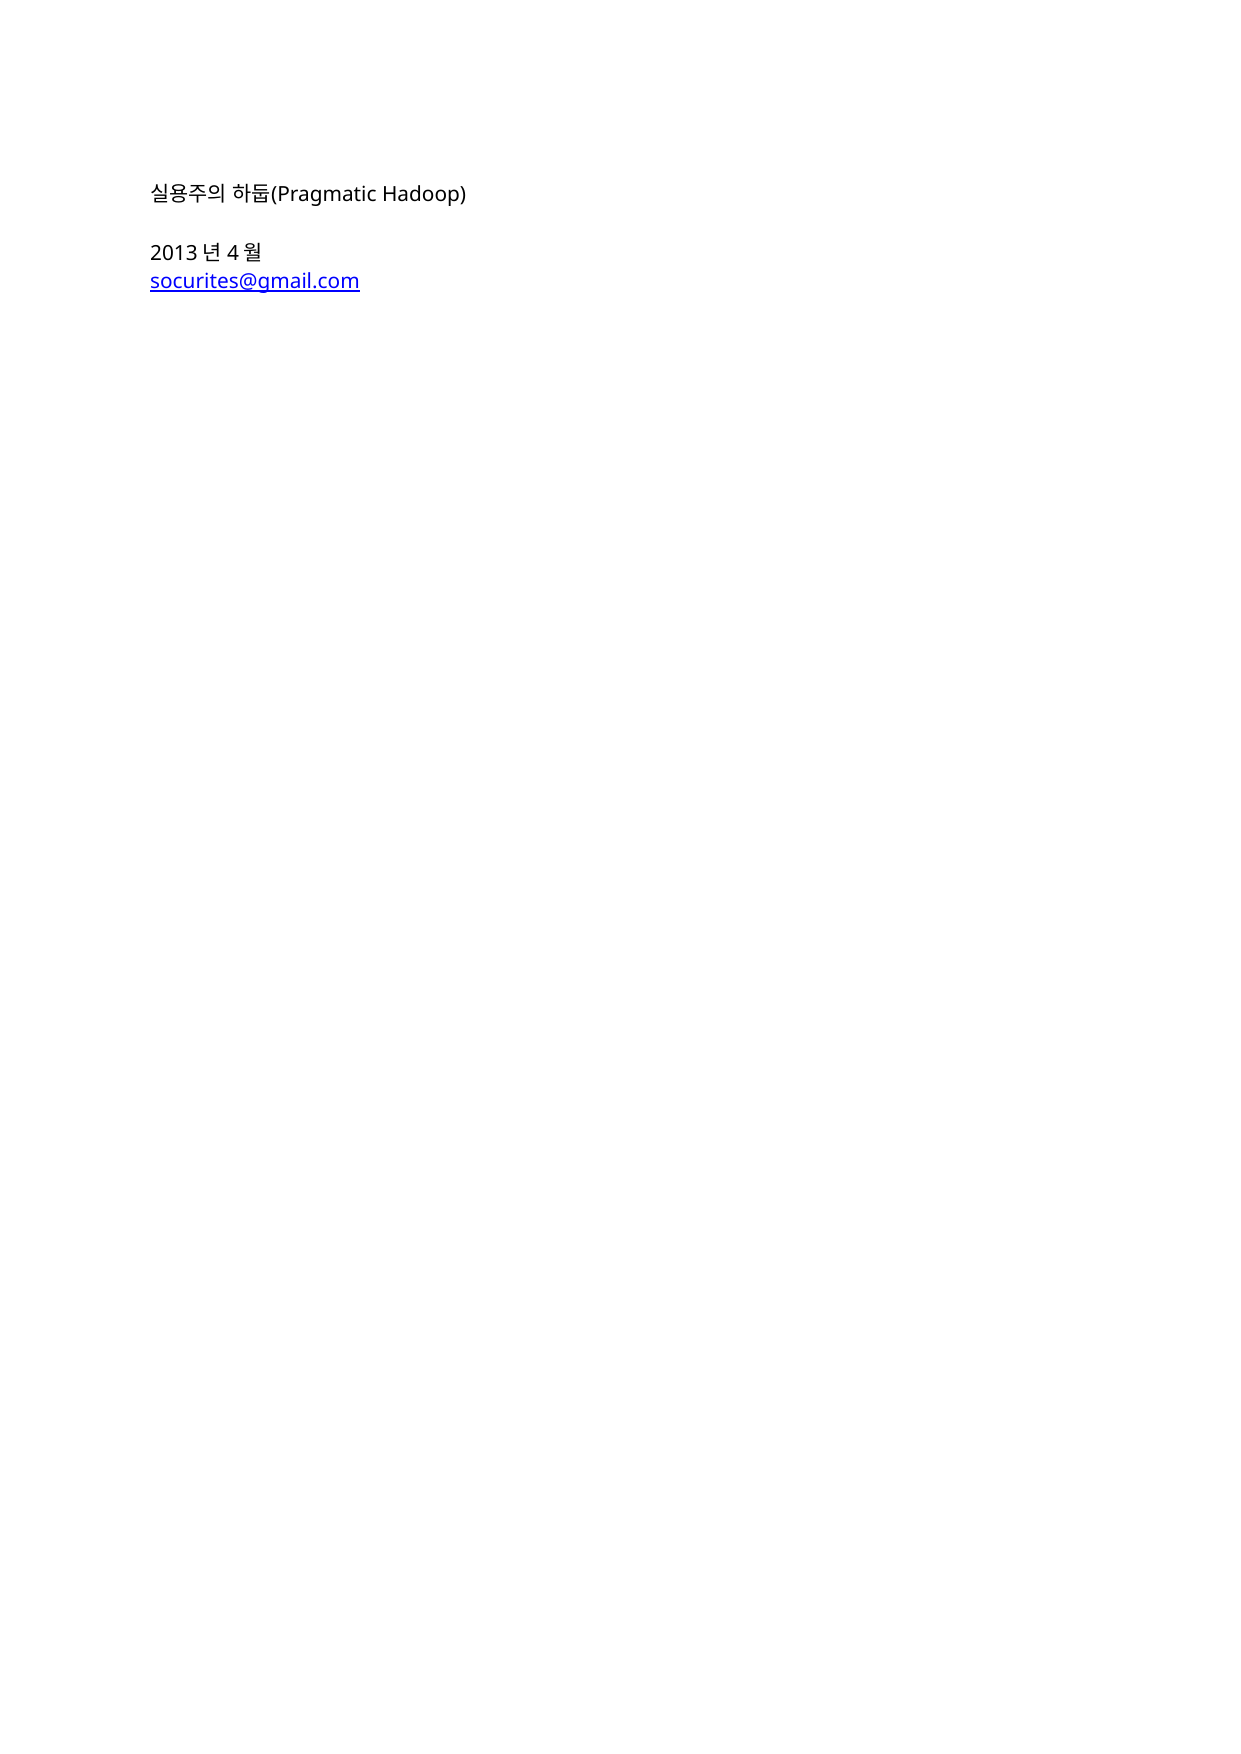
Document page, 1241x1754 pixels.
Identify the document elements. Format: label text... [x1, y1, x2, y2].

text 2013년 4월 [150, 236, 1090, 266]
text socurites@gmail.com [150, 266, 1090, 295]
text 실용주의 하둡(Pragmatic Hadoop) [150, 177, 1090, 207]
